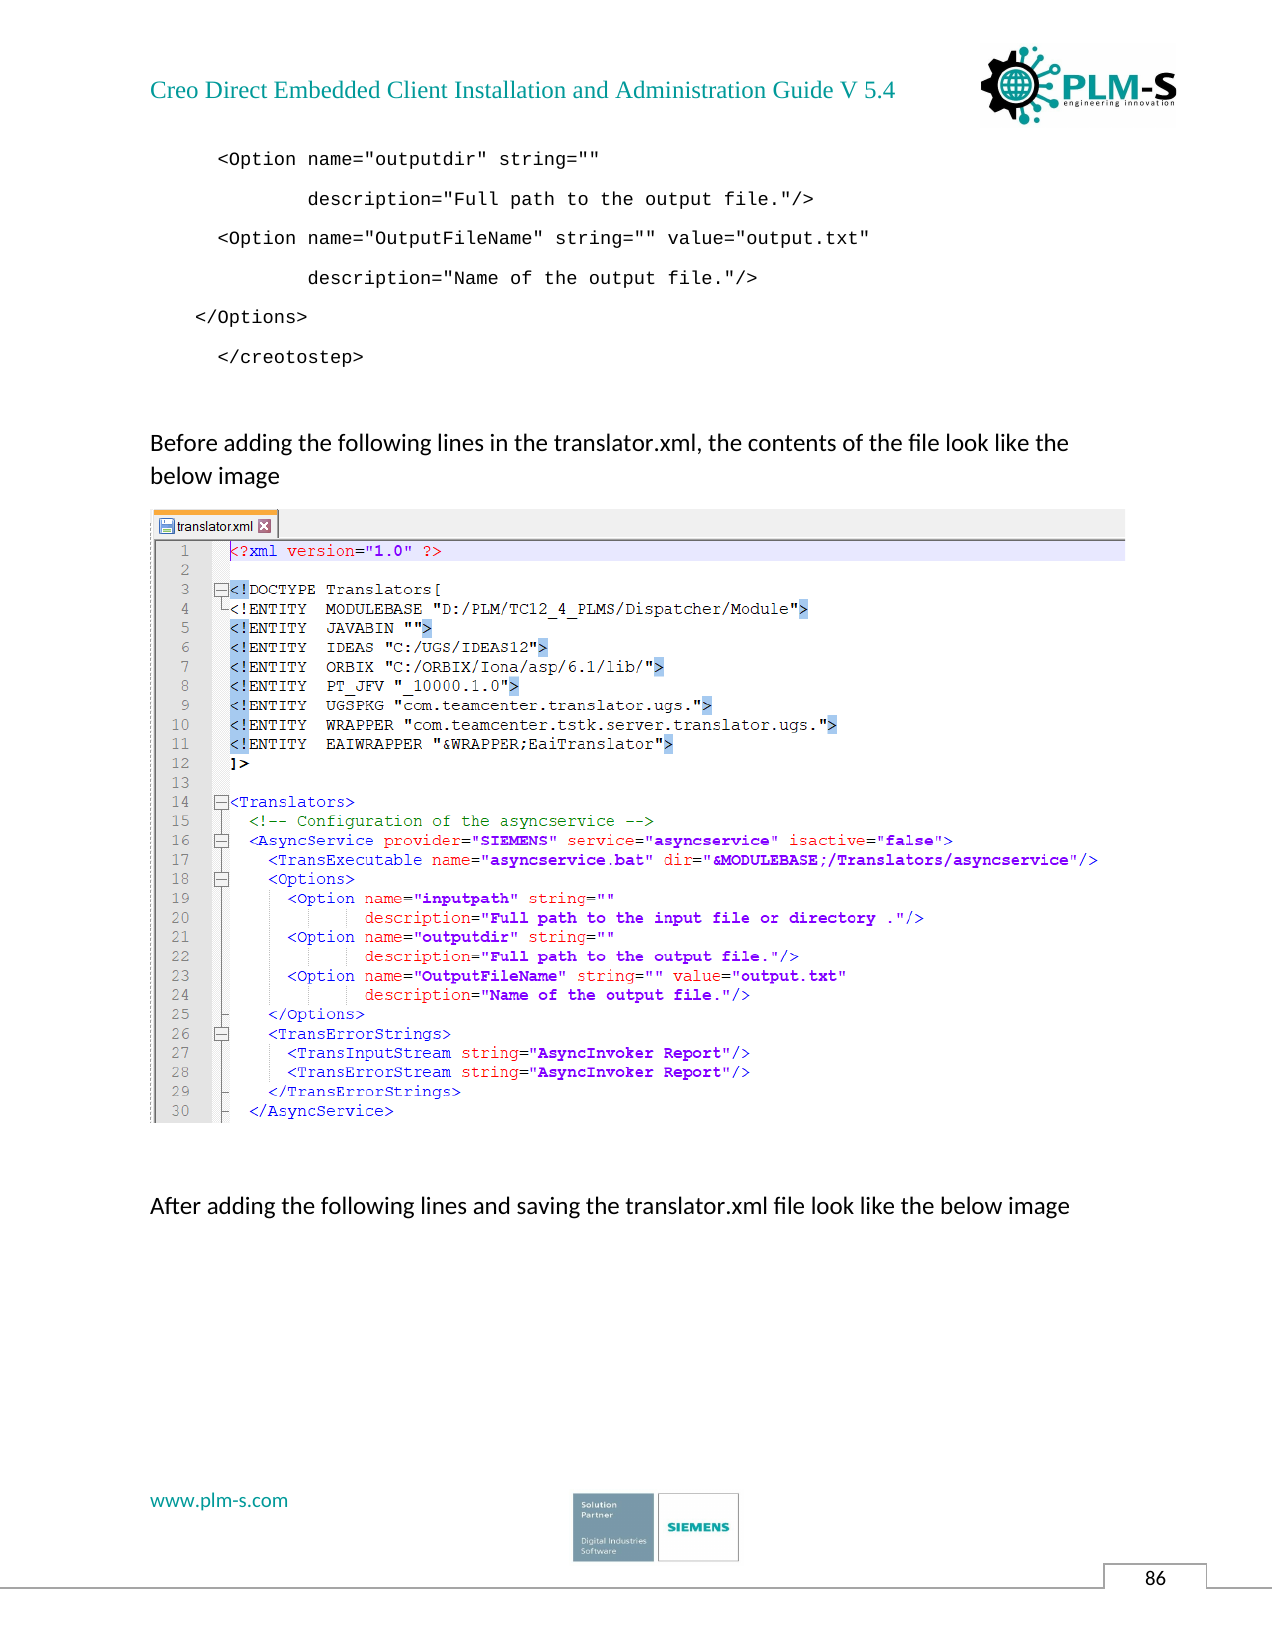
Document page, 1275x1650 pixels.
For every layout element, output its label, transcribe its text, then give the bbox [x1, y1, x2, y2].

text </Options> [150, 308, 1125, 329]
text <Option name="OutputFileName" string="" value="output.txt" [150, 229, 1125, 250]
text </creotostep> [150, 348, 1125, 369]
text After adding the following lines and saving the translator.xml file look like the below image [150, 1191, 1125, 1221]
text description="Full path to the output file."/> [150, 189, 1125, 211]
text Before adding the following lines in the translator.xml, the contents of the file look like the below image [150, 427, 1125, 491]
text <Option name="outputdir" string="" [150, 150, 1125, 171]
picture [150, 509, 1125, 1123]
text description="Name of the output file."/> [150, 269, 1125, 290]
picture [980, 43, 1177, 128]
